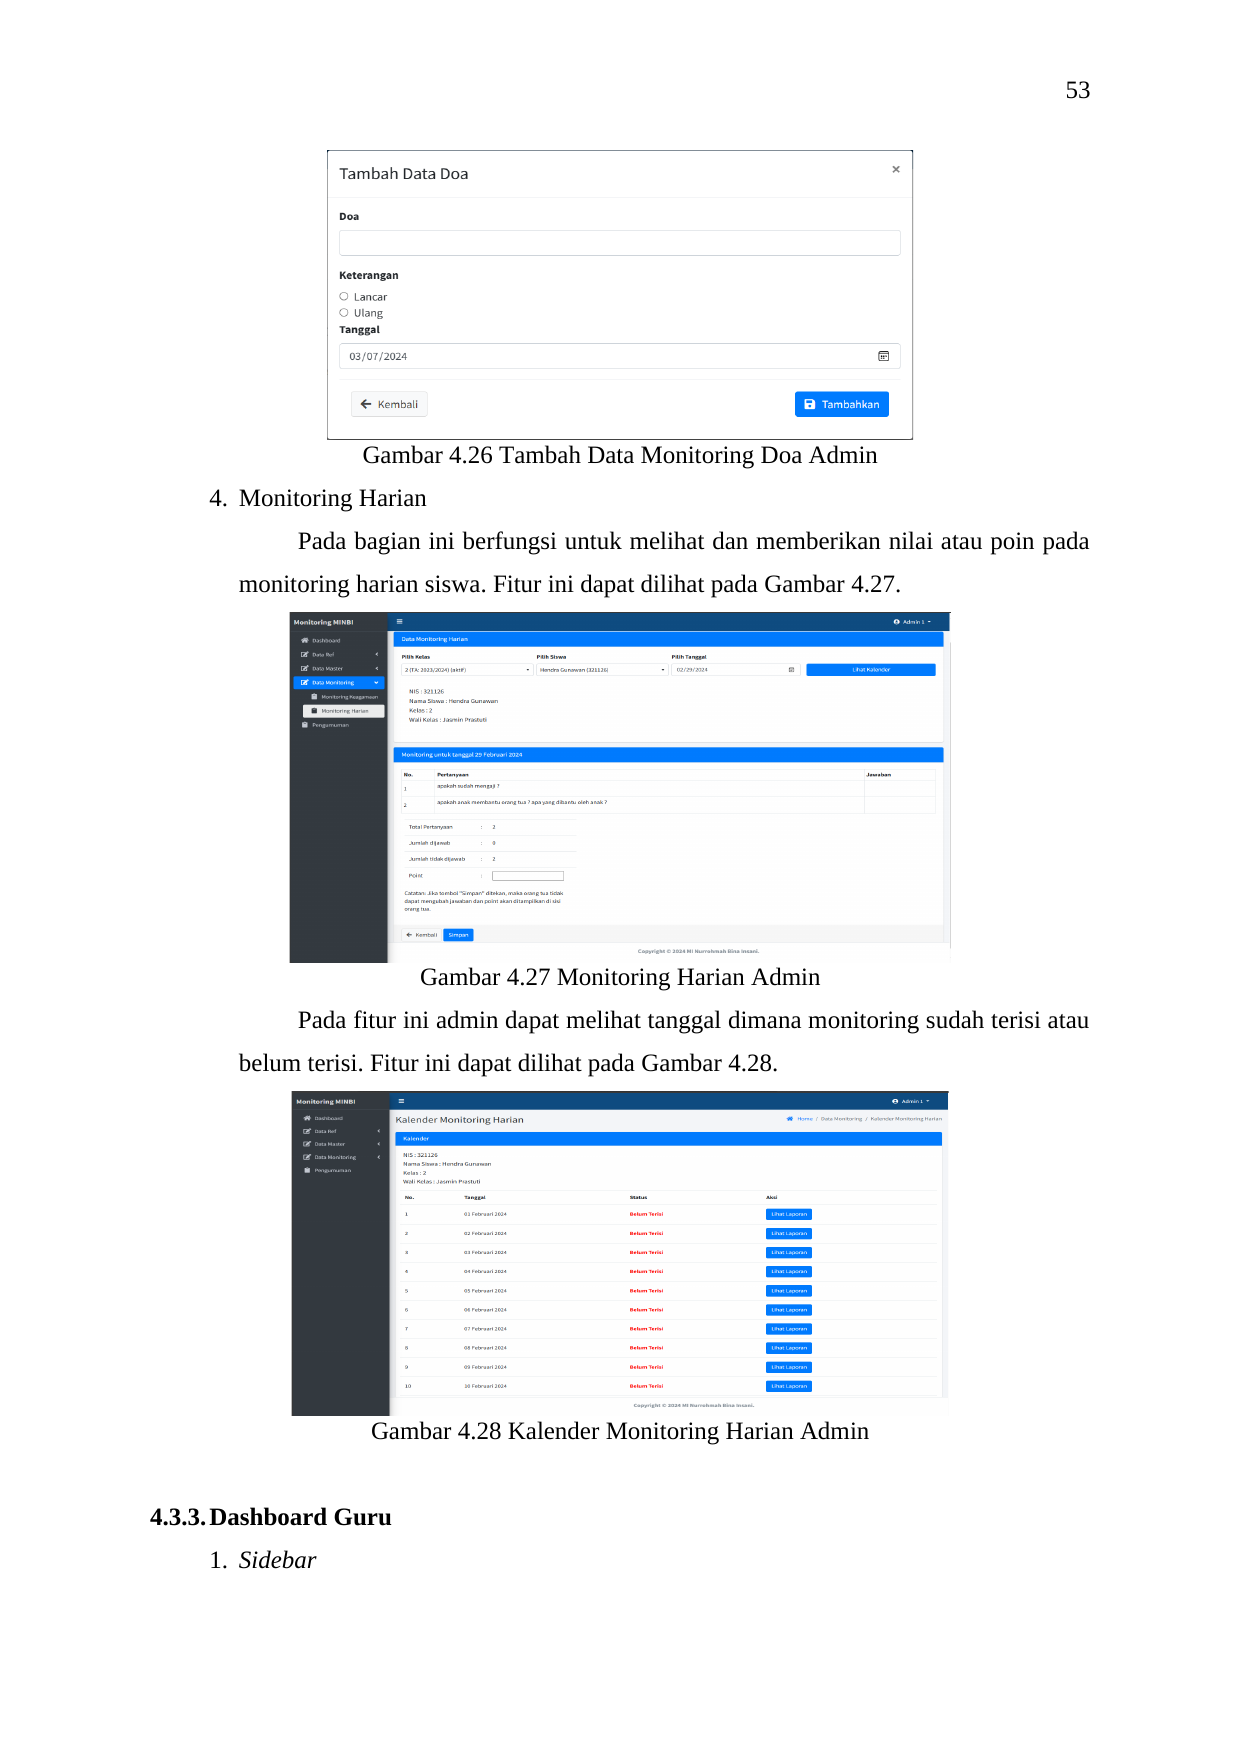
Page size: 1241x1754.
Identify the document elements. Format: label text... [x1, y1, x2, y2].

text Pada bagian ini berfungsi untuk melihat dan memberikan nilai atau poin pada monitoring harian siswa. Fitur ini dapat dilihat pada Gambar 4.27. [239, 526, 1090, 598]
picture [327, 150, 914, 440]
list Sidebar [209, 1545, 1090, 1574]
text Gambar 4.26 Tambah Data Monitoring Doa Admin [150, 440, 1090, 468]
text Pada fitur ini admin dapat melihat tanggal dimana monitoring sudah terisi atau belum terisi. Fitur ini dapat dilihat pada Gambar 4.28. [239, 1005, 1090, 1077]
picture [291, 1091, 949, 1416]
list Dashboard Guru [150, 1502, 1090, 1531]
text Gambar 4.27 Monitoring Harian Admin [150, 962, 1090, 991]
text Gambar 4.28 Kalender Monitoring Harian Admin [150, 1416, 1090, 1445]
list Monitoring Harian [209, 483, 1090, 512]
picture [289, 612, 951, 963]
